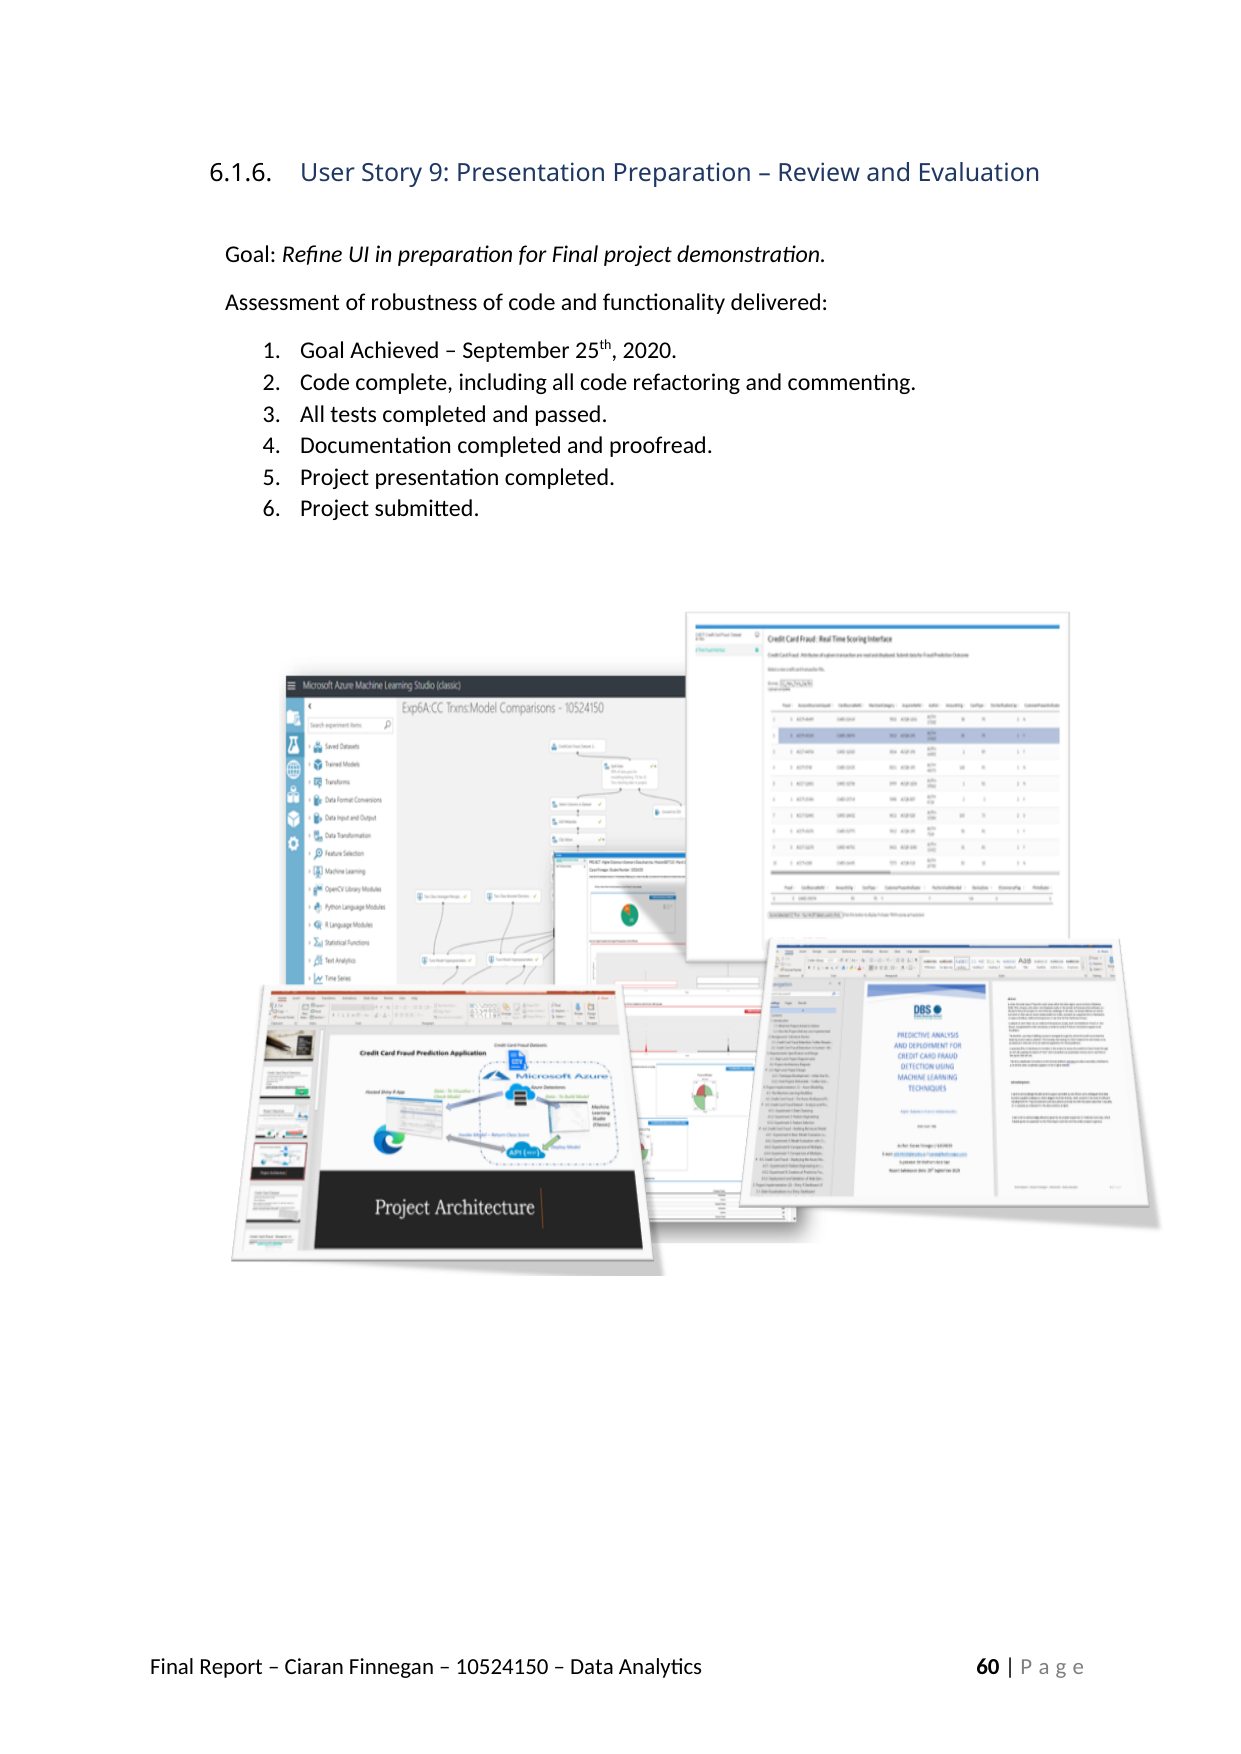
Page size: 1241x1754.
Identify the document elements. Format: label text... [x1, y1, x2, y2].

subtitle User Story 9: Presentation Preparation – Review and Evaluation [209, 154, 1090, 188]
list Project presentation completed. [262, 462, 1090, 491]
list All tests completed and passed. [262, 399, 1090, 428]
list Project submitted. [262, 493, 1090, 523]
text Assessment of robustness of code and functionality delivered: [225, 287, 1090, 317]
list Goal Achieved – September 25th, 2020. [262, 336, 1090, 365]
list Code complete, including all code refactoring and commenting. [262, 367, 1090, 396]
text Goal: Refine UI in preparation for Final project demonstration. [225, 239, 1090, 268]
list Documentation completed and proofread. [262, 430, 1090, 459]
picture [225, 604, 1166, 1276]
